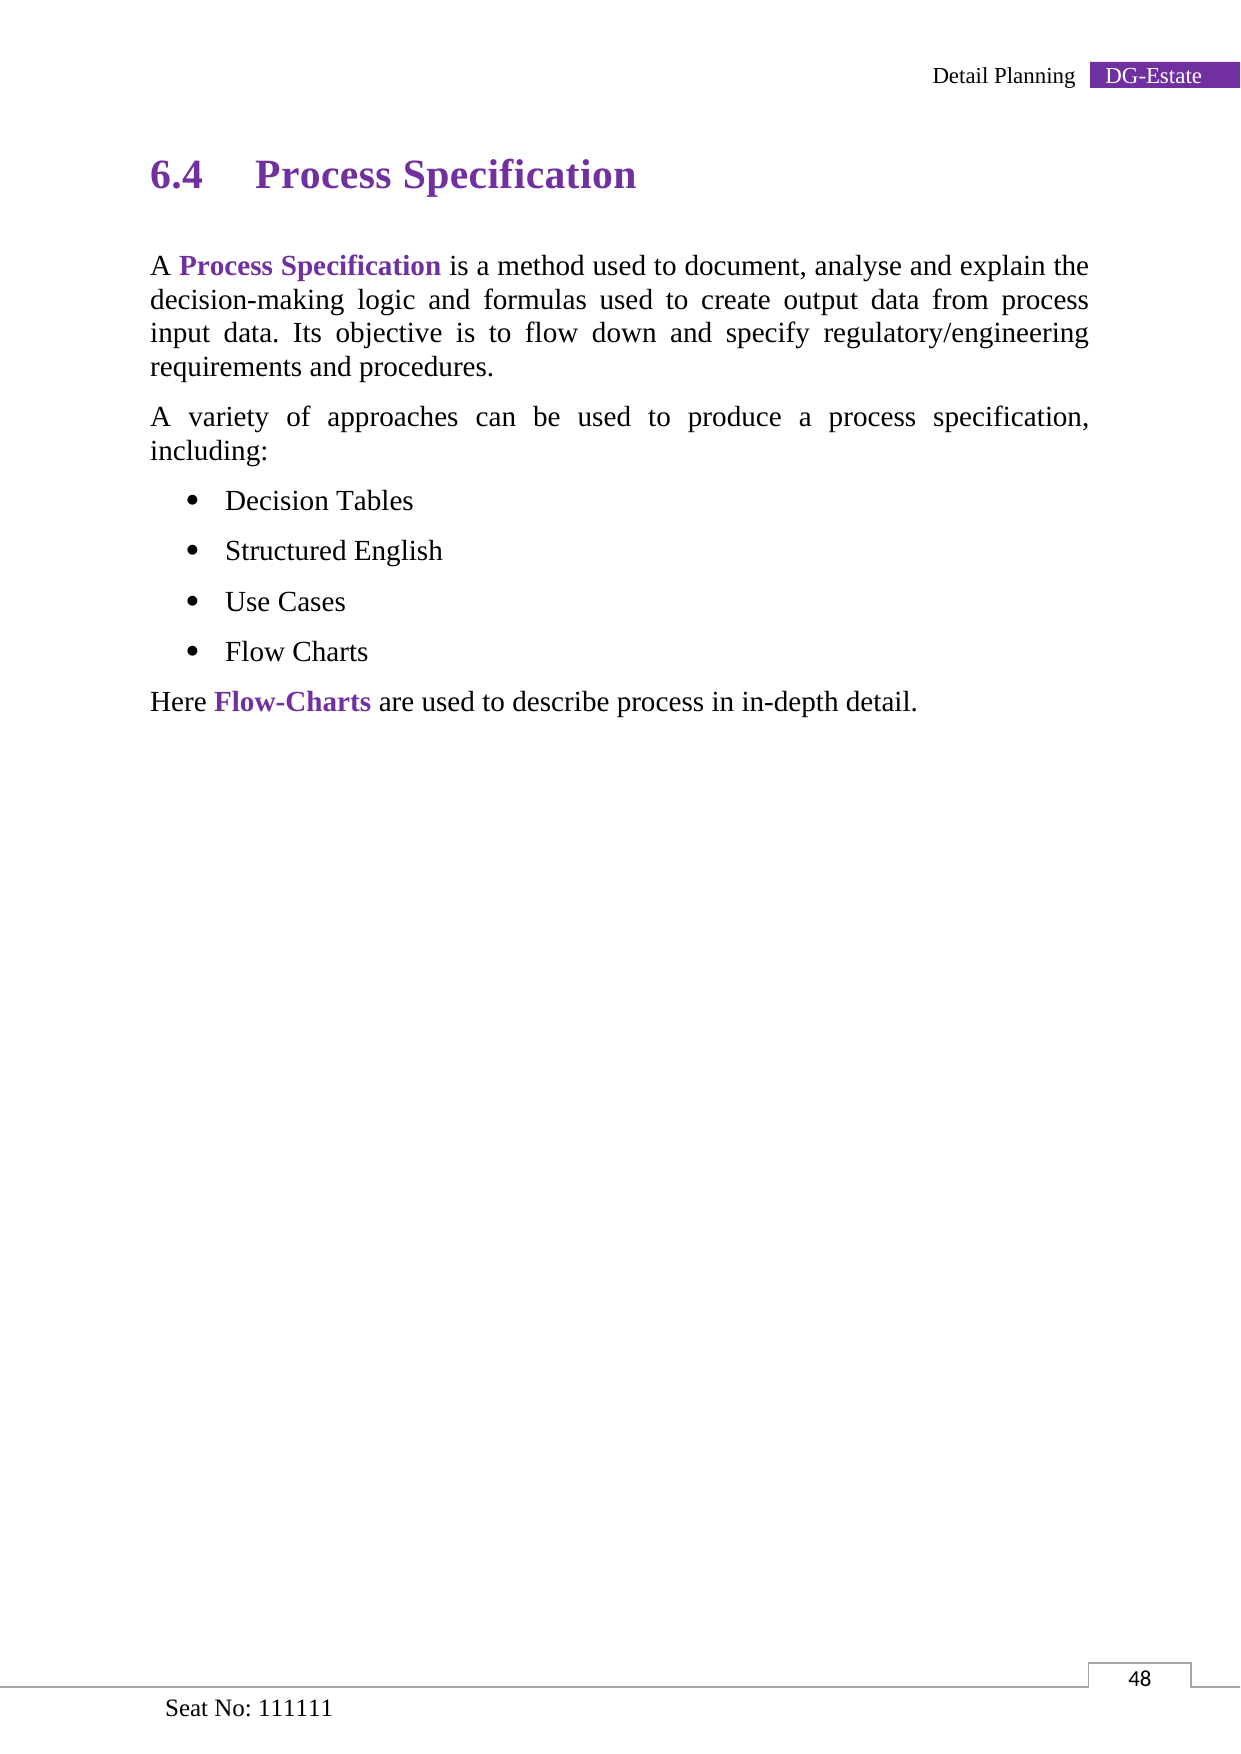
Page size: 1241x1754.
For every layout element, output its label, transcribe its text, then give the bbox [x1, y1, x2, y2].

list Structured English [187, 533, 1090, 567]
text A variety of approaches can be used to produce a process specification, including: [150, 399, 1090, 466]
list Flow Charts [187, 634, 1090, 668]
text A Process Specification is a method used to document, analyse and explain the decision-making logic and formulas used to create output data from process input data. Its objective is to flow down and specify regulatory/engineering requirements and procedures. [150, 248, 1090, 383]
text Here Flow-Charts are used to describe process in in-depth detail. [150, 684, 1090, 718]
list Decision Tables [187, 483, 1090, 517]
subtitle Process Specification [150, 150, 1090, 198]
list Use Cases [187, 584, 1090, 617]
